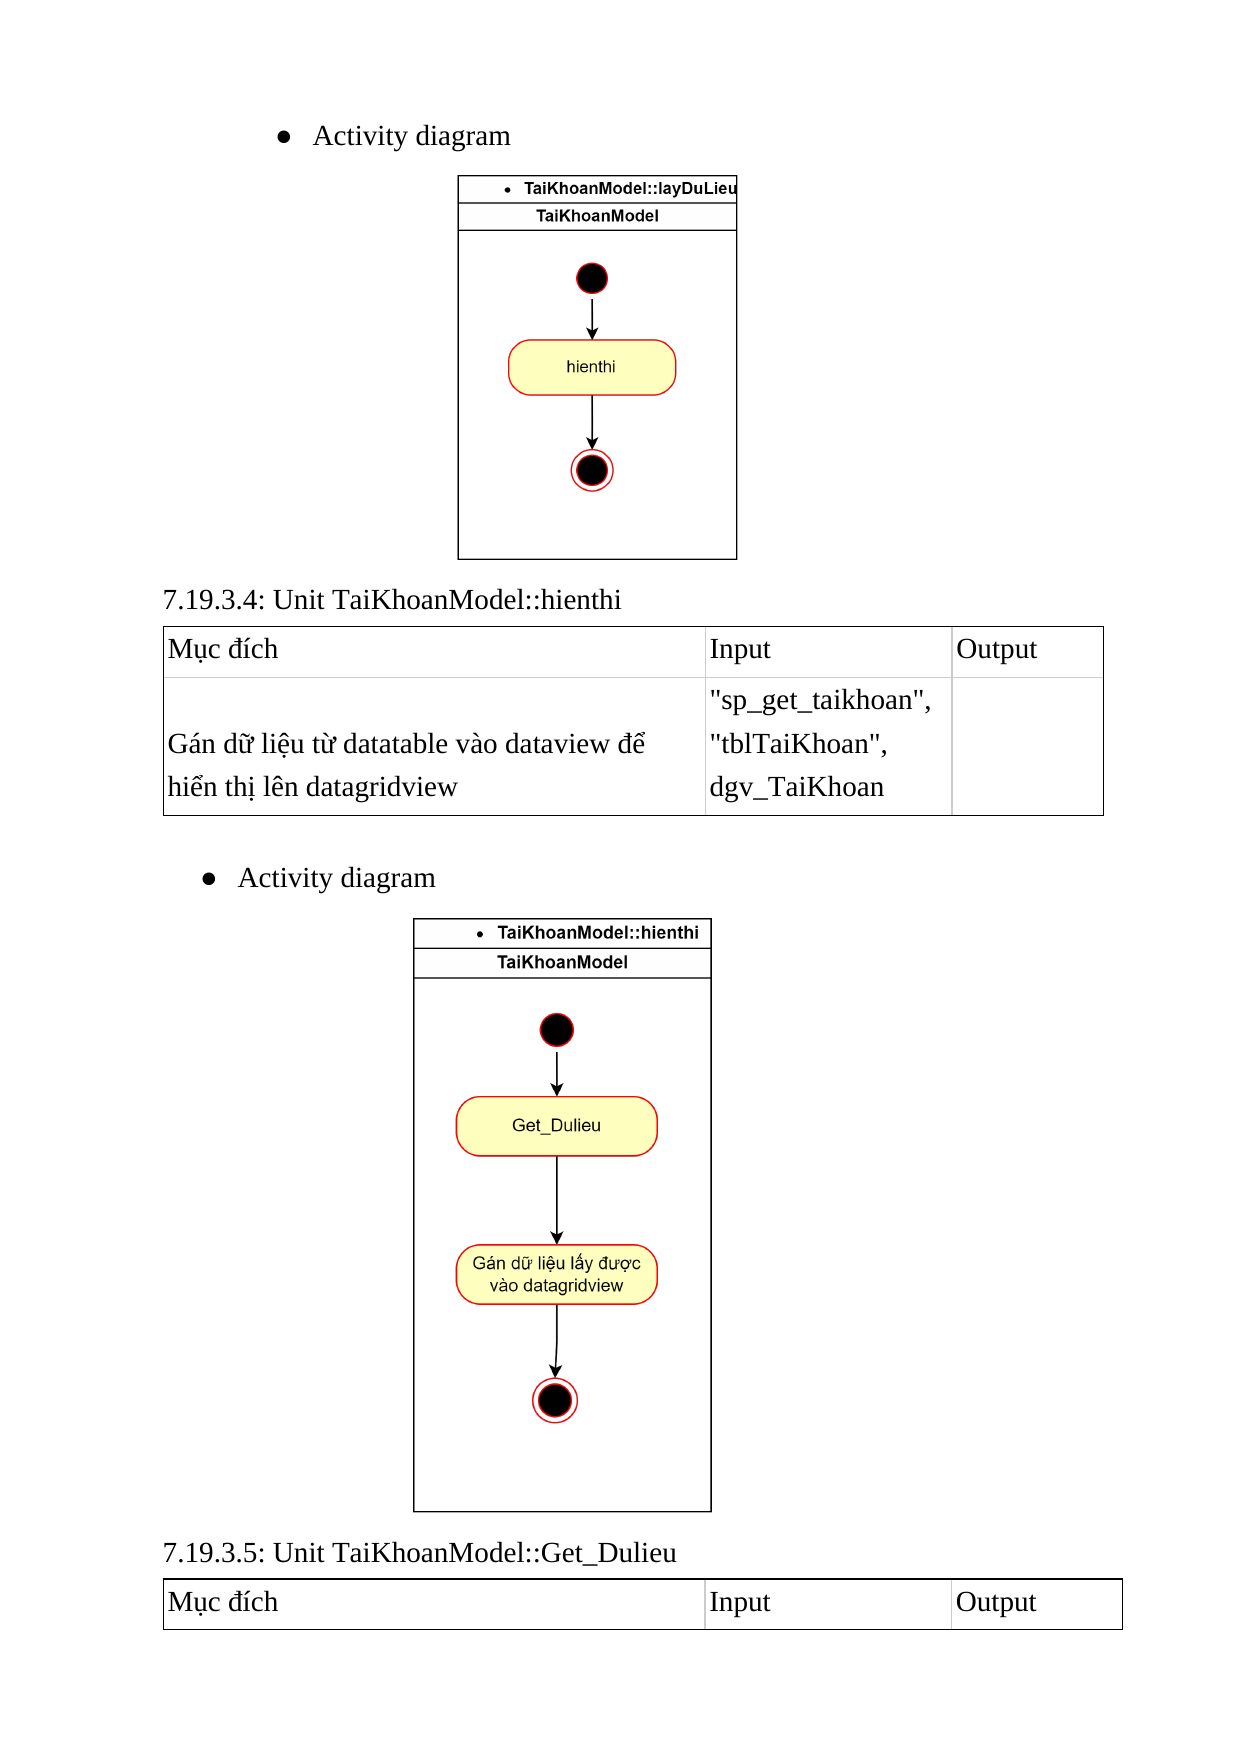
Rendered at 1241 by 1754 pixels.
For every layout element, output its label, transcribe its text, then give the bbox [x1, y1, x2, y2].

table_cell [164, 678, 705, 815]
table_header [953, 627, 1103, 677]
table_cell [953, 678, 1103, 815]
picture [442, 161, 750, 575]
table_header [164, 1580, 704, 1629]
subtitle 7.19.3.4: Unit TaiKhoanModel::hienthi [162, 582, 1122, 616]
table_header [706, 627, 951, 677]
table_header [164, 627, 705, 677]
list Activity diagram [275, 118, 1122, 152]
list Activity diagram [200, 860, 1122, 893]
subtitle 7.19.3.5: Unit TaiKhoanModel::Get_Dulieu [162, 1535, 1122, 1568]
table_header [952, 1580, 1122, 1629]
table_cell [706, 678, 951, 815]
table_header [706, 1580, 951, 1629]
picture [398, 903, 728, 1527]
